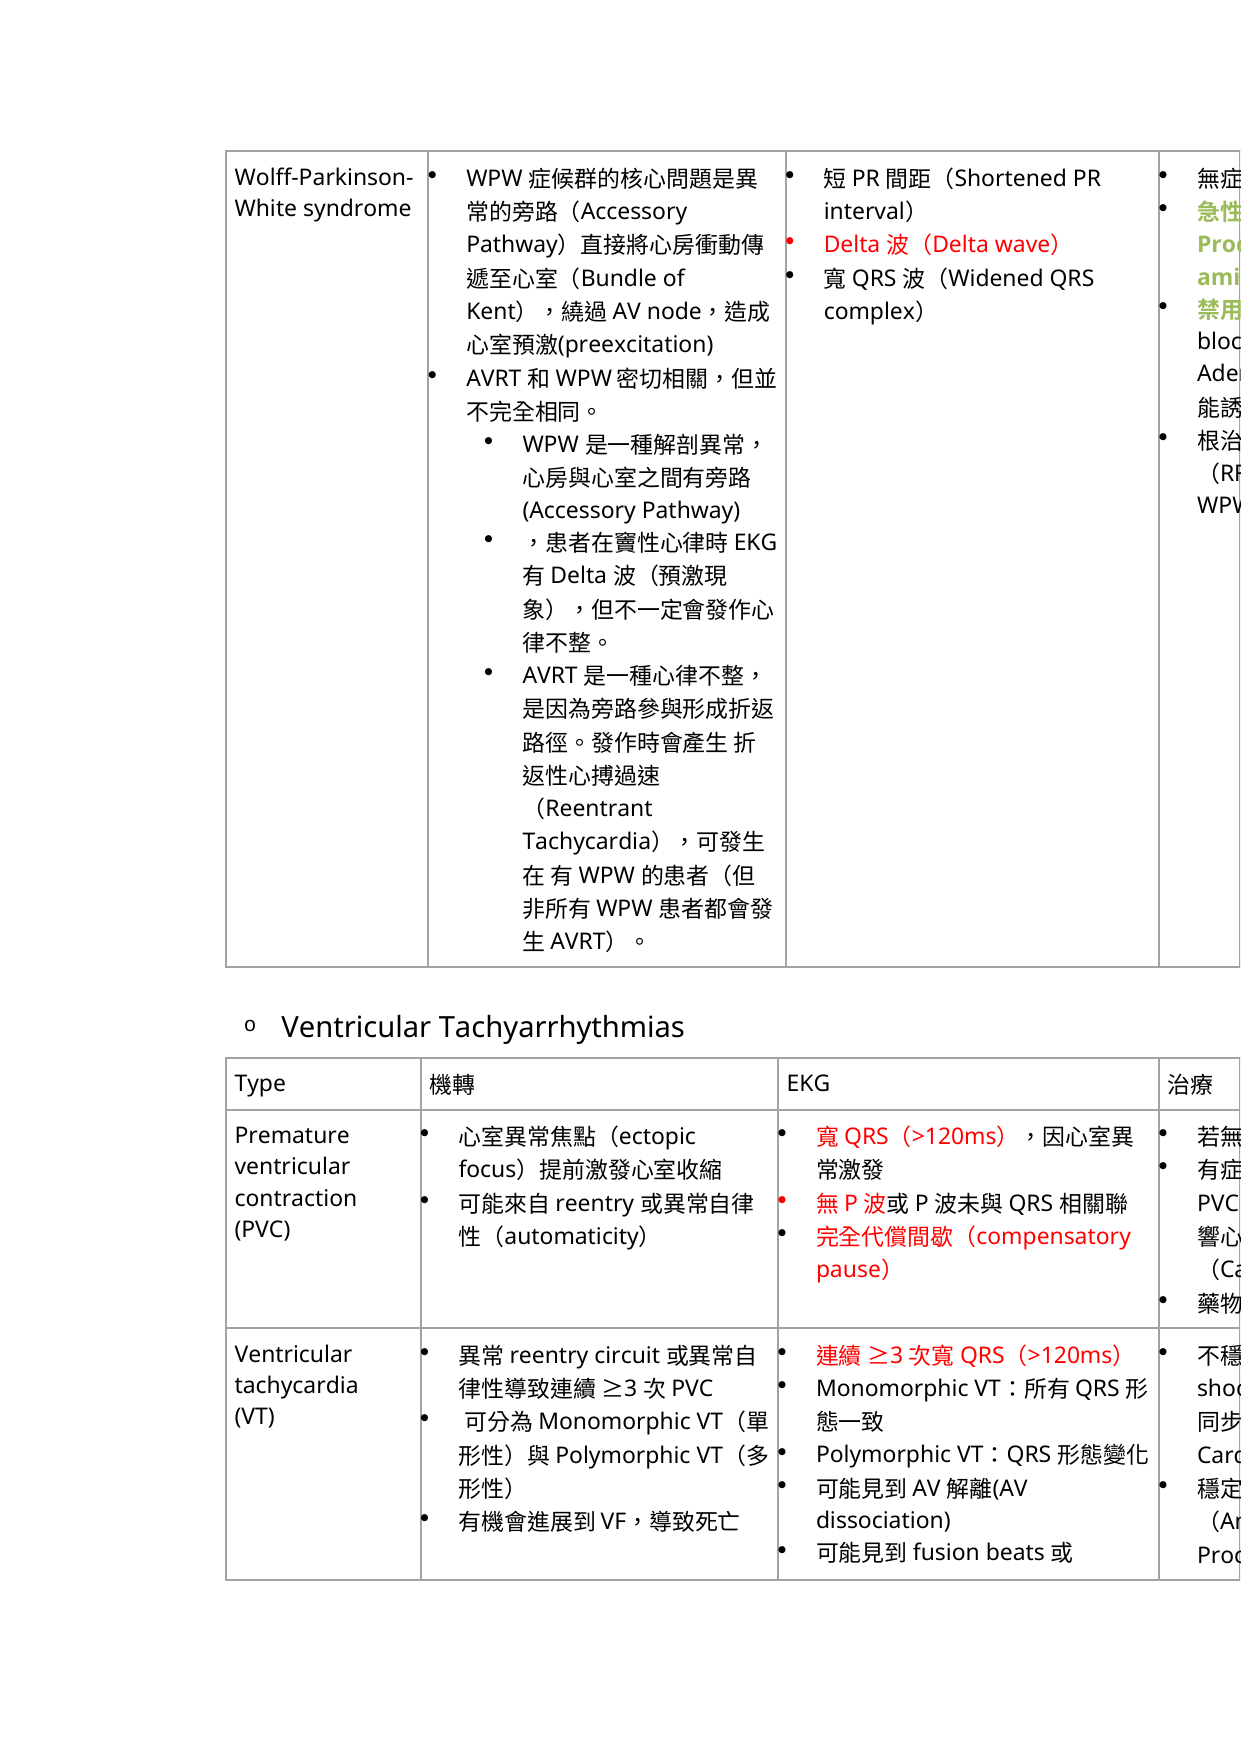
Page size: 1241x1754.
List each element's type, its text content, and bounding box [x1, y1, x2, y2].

table_cell 短 PR 間距（Shortened PR interval） Delta 波（Delta wave） 寬 QRS 波（Widened QRS complex） [787, 152, 1158, 966]
table_header Type [227, 1059, 420, 1108]
table_cell 心室異常焦點（ectopic focus）提前激發心室收縮 可能來自 reentry 或異常自律性（automaticity） [422, 1111, 777, 1327]
table_cell WPW 症候群的核心問題是異常的旁路（Accessory Pathway）直接將心房衝動傳遞至心室（Bundle of Kent），繞過 AV node，造成心室預激(preexcitation) AVRT 和 WPW密切相關，但並不完全相同。 WPW 是一種解剖異常，心房與心室之間有旁路(Accessory Pathway) ，患者在竇性心律時 EKG 有 Delta 波（預激現象），但不一定會發作心律不整。 AVRT 是一種心律不整，是因為旁路參與形成折返路徑。發作時會產生 折返性心搏過速（Reentrant Tachycardia），可發生在 有 WPW 的患者（但非所有 WPW 患者都會發生 AVRT）。 [429, 152, 785, 966]
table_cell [422, 1329, 777, 1579]
table_cell 寬 QRS（>120ms），因心室異常激發 無 P 波或 P 波未與 QRS 相關聯 完全代償間歇（compensatory pause） [779, 1111, 1158, 1327]
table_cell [779, 1329, 1158, 1579]
table_header 機轉 [422, 1059, 777, 1108]
table_header EKG [779, 1059, 1158, 1108]
table_cell 若無症狀，通常不需治療 有症狀或高風險者若頻繁 PVC（>10% daily beats）影響心功能，可考慮射頻消融（Catheter Ablation） 藥物治療：beta blockers [1160, 1111, 1239, 1327]
table_cell Premature ventricular contraction (PVC) [227, 1111, 420, 1327]
table_cell 無症狀 WPW可觀察 急性發作治療首選Procainamide 或 amiodarone 禁用 AV node blocker（β-blockers, CCBs, Digoxin, Adenosine），這些藥物可能誘發 VF 根治性治療，電燒消融（RFA），用於有症狀的 WPW [1160, 152, 1239, 966]
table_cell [1160, 1329, 1239, 1579]
table_header 治療 [1160, 1059, 1239, 1108]
list Ventricular Tachyarrhythmias [244, 1006, 1053, 1046]
table_cell Wolff-Parkinson-White syndrome [227, 152, 427, 966]
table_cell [227, 1329, 420, 1579]
